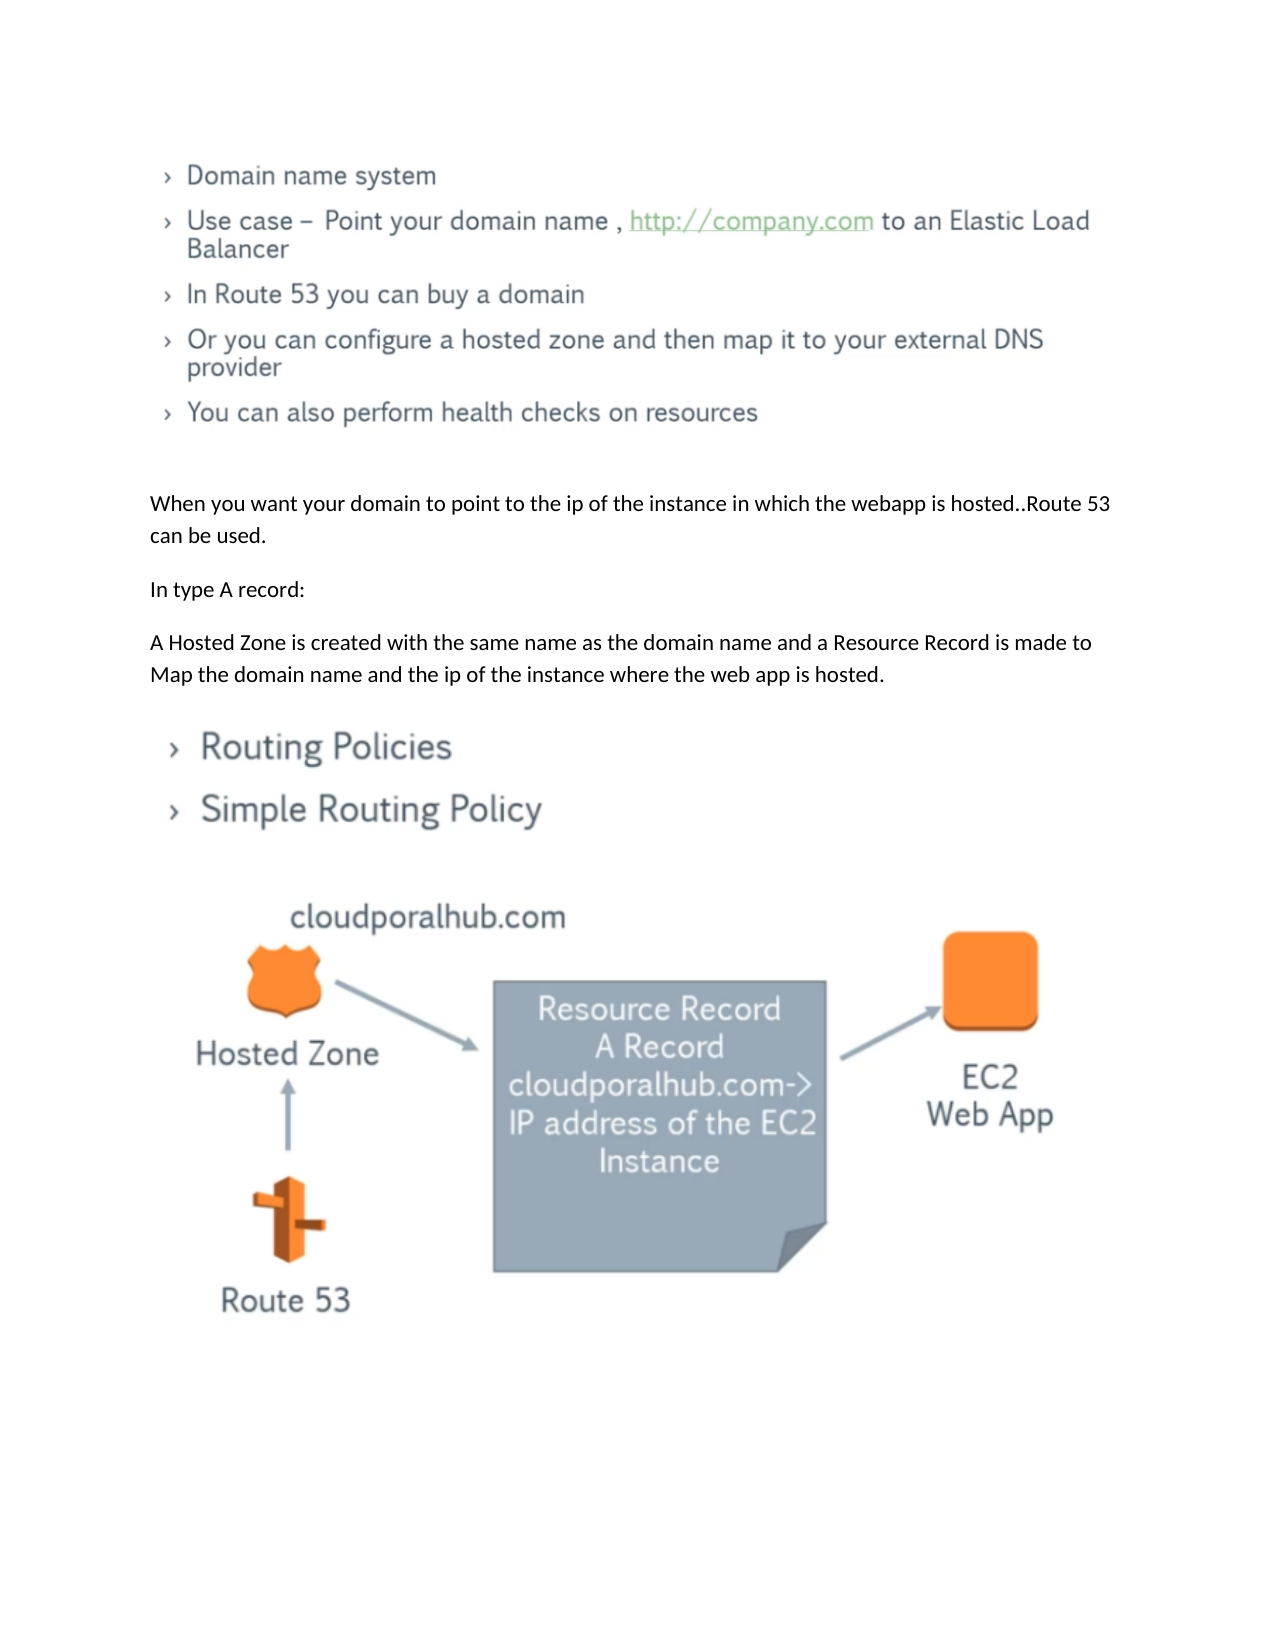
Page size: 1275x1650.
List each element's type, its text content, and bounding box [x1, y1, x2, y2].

text When you want your domain to point to the ip of the instance in which the webapp is hosted..Route 53 can be used. [150, 489, 1125, 550]
text In type A record: [150, 575, 1125, 603]
text A Hosted Zone is created with the same name as the domain name and a Resource Record is made to Map the domain name and the ip of the instance where the web app is hosted. [150, 628, 1125, 688]
picture [150, 712, 1125, 1339]
picture [150, 150, 1125, 465]
